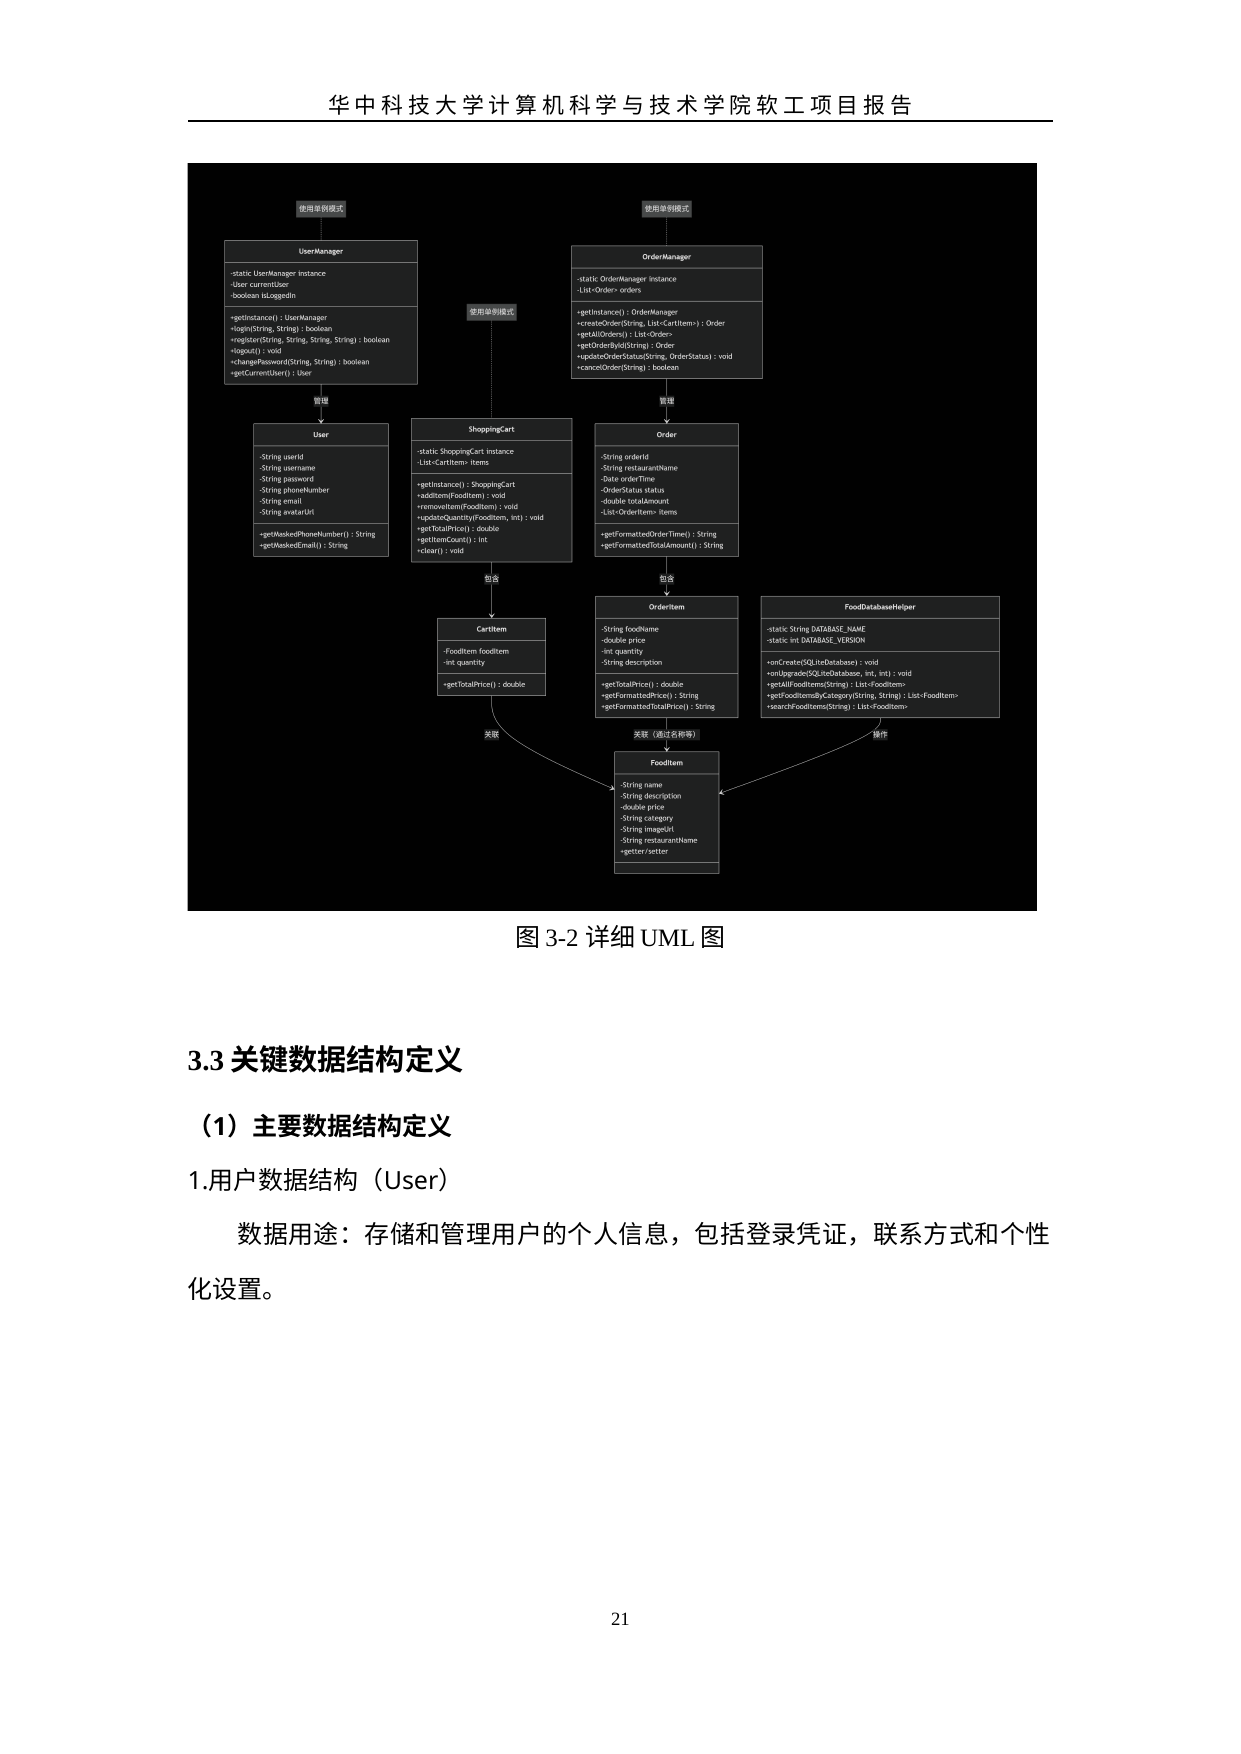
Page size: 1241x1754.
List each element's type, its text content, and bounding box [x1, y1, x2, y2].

text 数据用途：存储和管理用户的个人信息，包括登录凭证，联系方式和个性化设置。 [187, 1215, 1053, 1305]
text 图3-2 详细UML图 [187, 918, 1053, 954]
text （1）主要数据结构定义 1.用户数据结构（User） [187, 1106, 1053, 1197]
text 3.3关键数据结构定义 [187, 1036, 1053, 1078]
picture [187, 163, 1037, 911]
